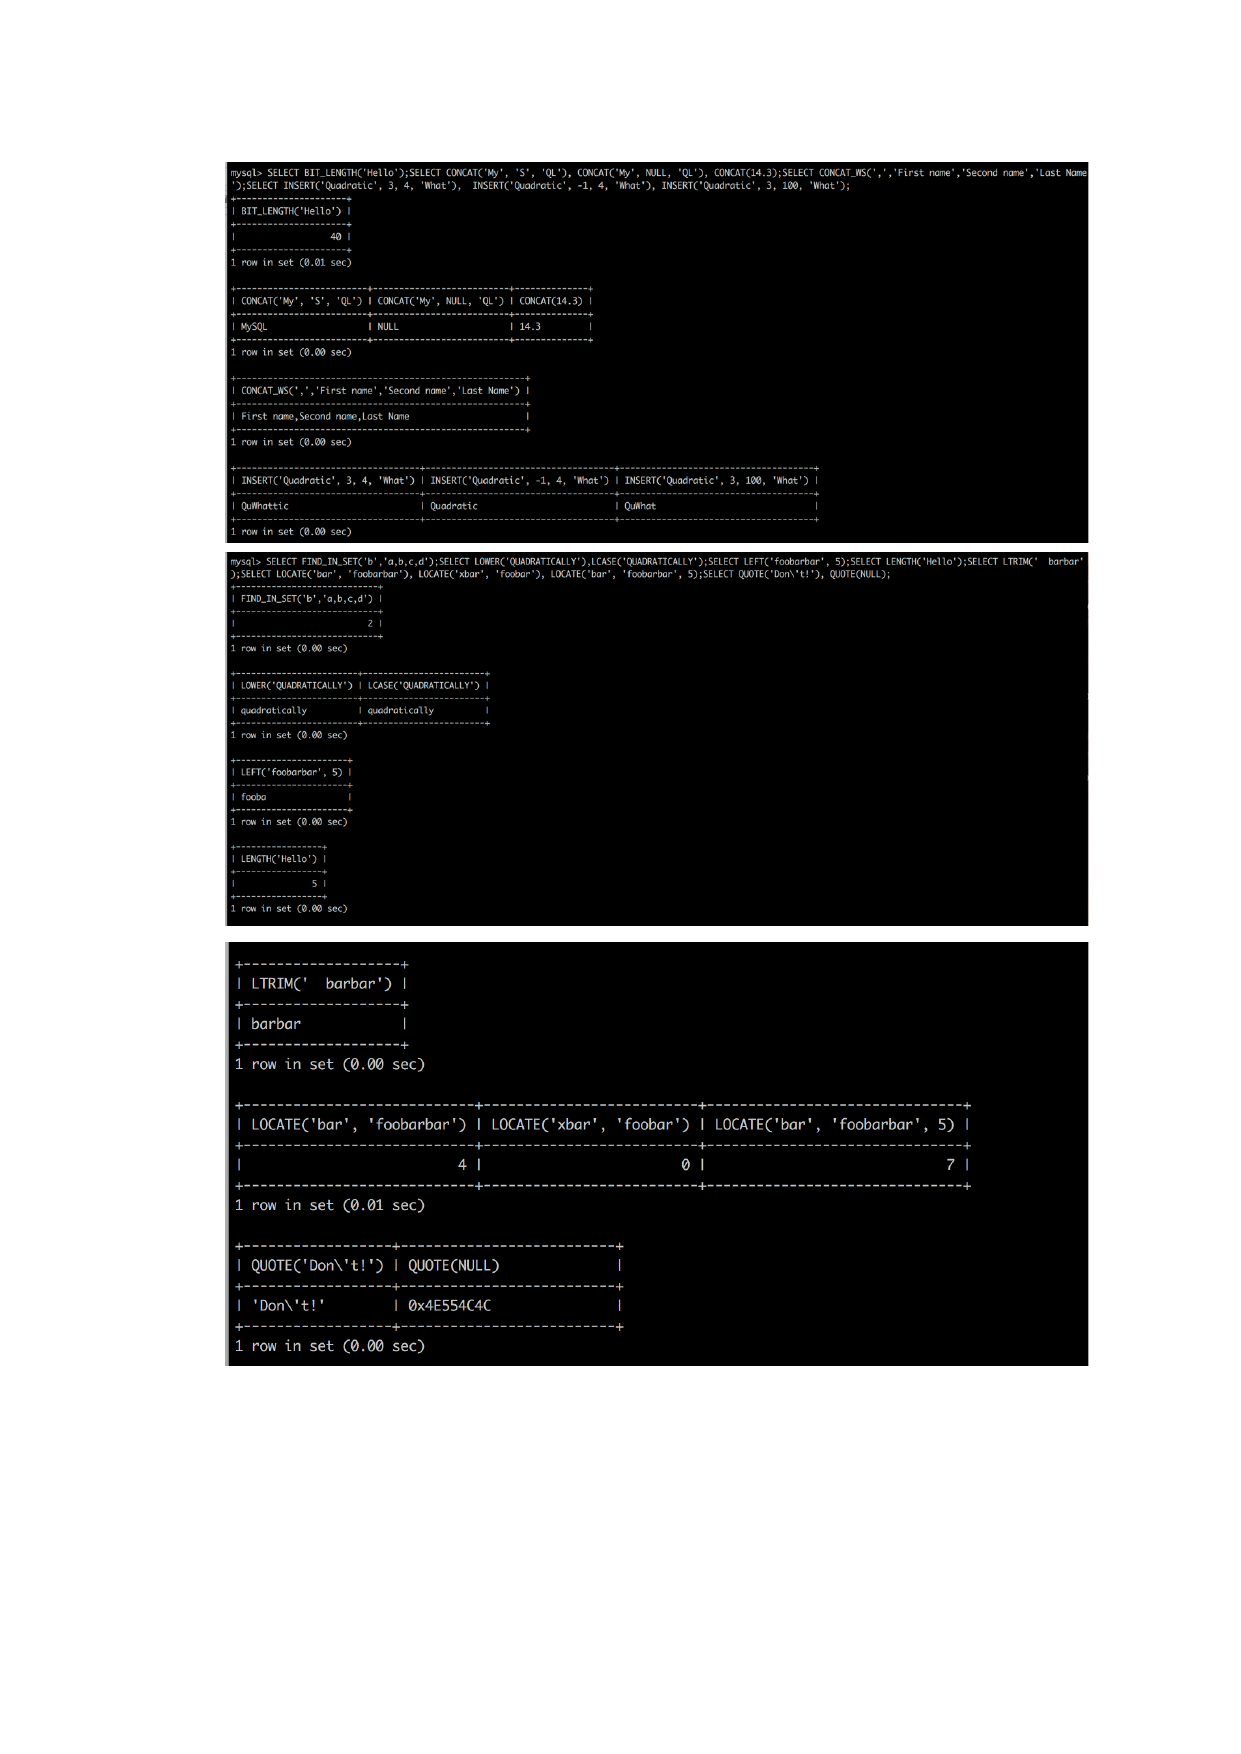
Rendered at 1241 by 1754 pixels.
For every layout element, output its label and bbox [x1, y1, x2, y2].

picture [225, 942, 1089, 1366]
picture [225, 552, 1089, 926]
picture [225, 162, 1089, 543]
